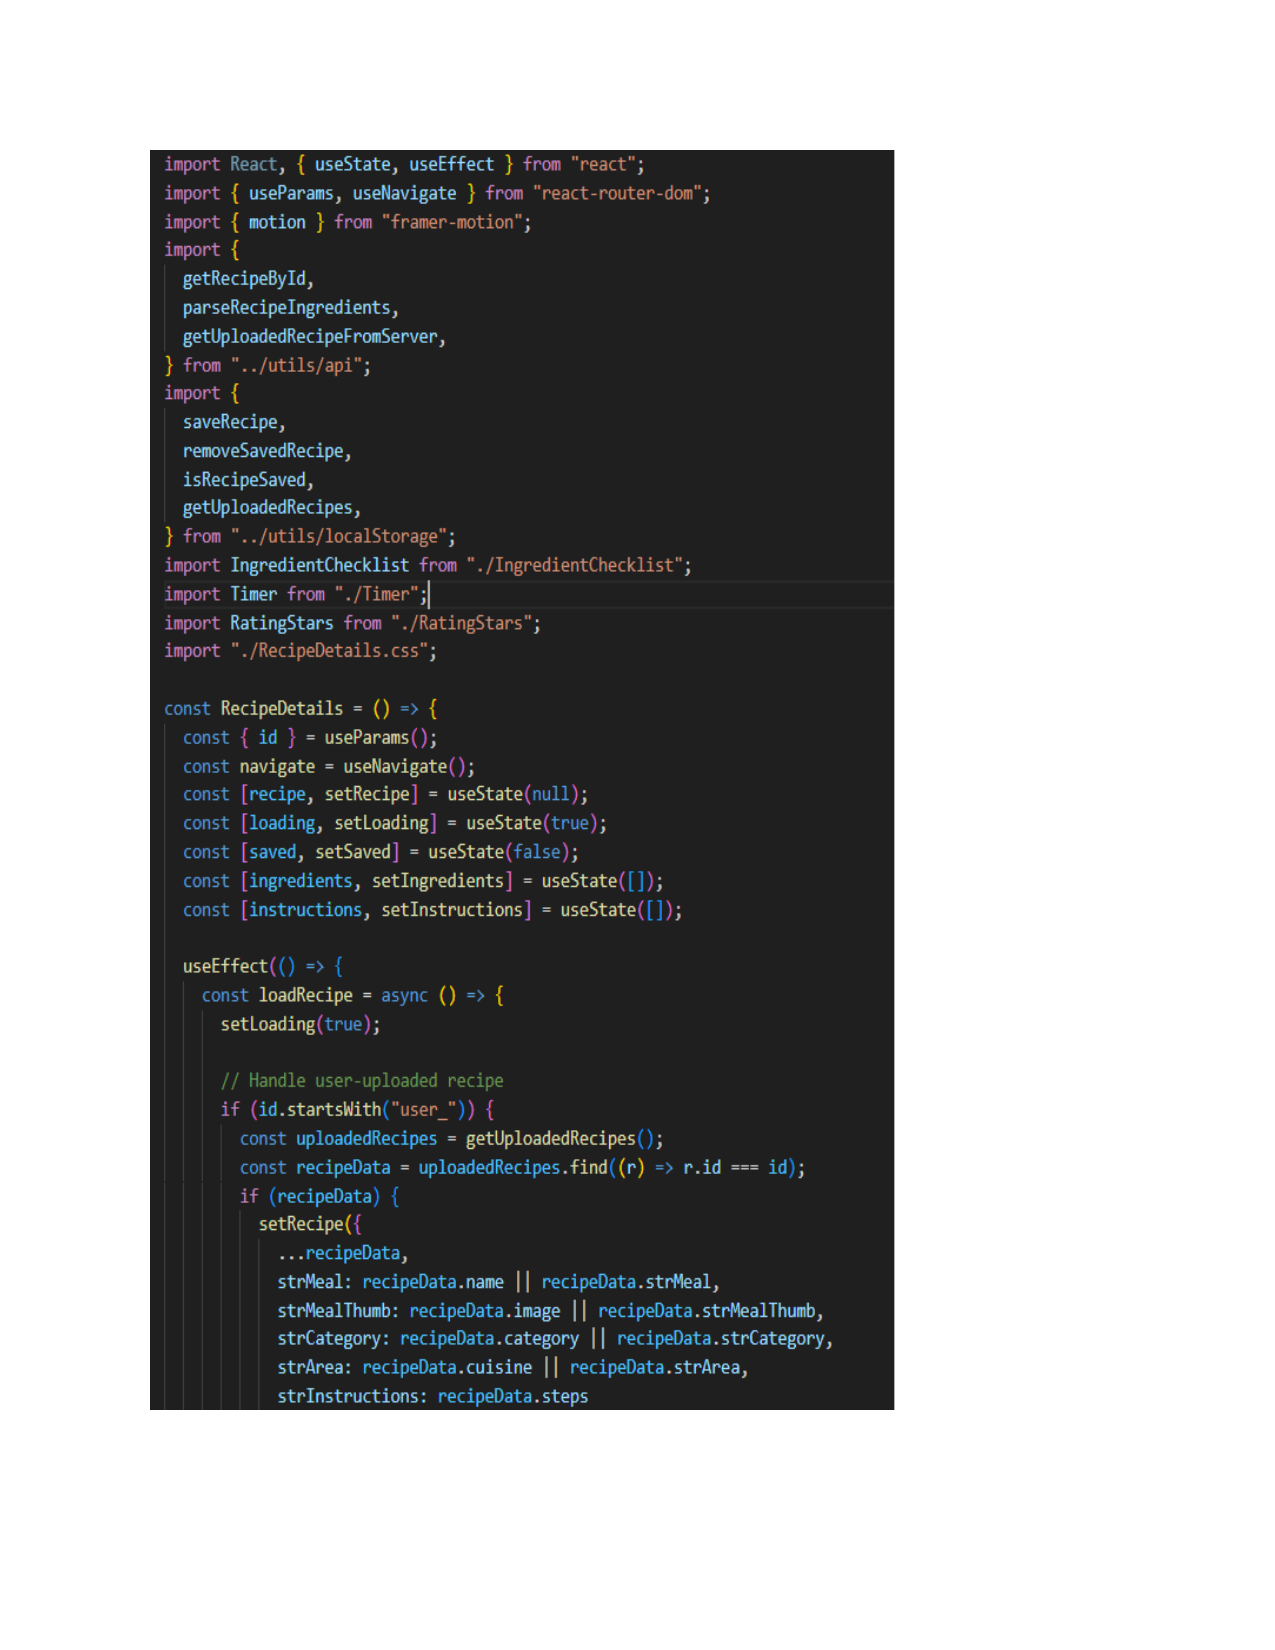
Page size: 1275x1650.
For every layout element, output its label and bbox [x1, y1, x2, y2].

picture [150, 150, 895, 1410]
